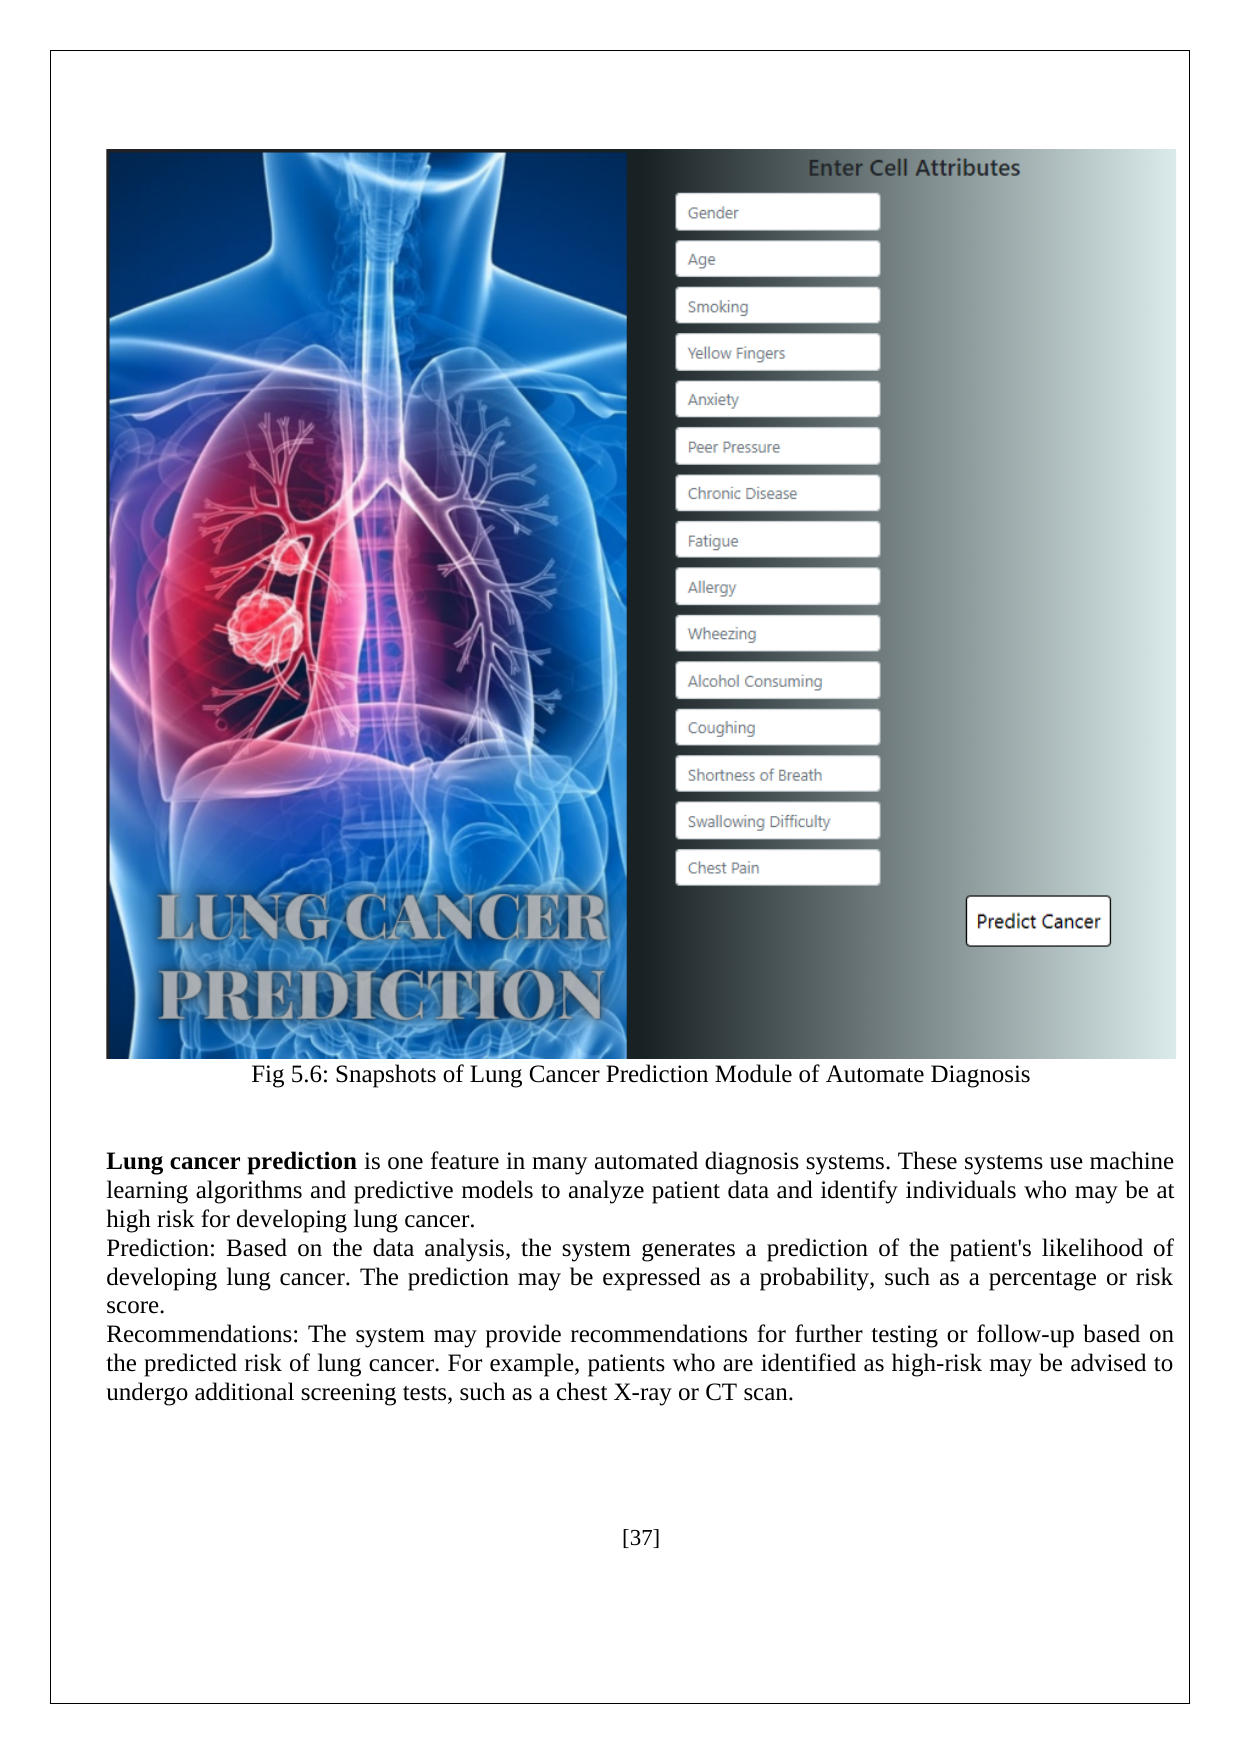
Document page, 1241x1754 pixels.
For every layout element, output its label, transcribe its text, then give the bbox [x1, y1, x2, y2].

text Prediction: Based on the data analysis, the system generates a prediction of the patient's likelihood of developing lung cancer. The prediction may be expressed as a probability, such as a percentage or risk score. [106, 1233, 1176, 1319]
text Lung cancer prediction is one feature in many automated diagnosis systems. These systems use machine learning algorithms and predictive models to analyze patient data and identify individuals who may be at high risk for developing lung cancer. [106, 1146, 1176, 1232]
text Recommendations: The system may provide recommendations for further testing or follow-up based on the predicted risk of lung cancer. For example, patients who are identified as high-risk may be advised to undergo additional screening tests, such as a chest X-ray or CT scan. [106, 1319, 1176, 1406]
picture [106, 149, 1177, 1059]
text Fig 5.6: Snapshots of Lung Cancer Prediction Module of Automate Diagnosis [106, 1059, 1176, 1088]
